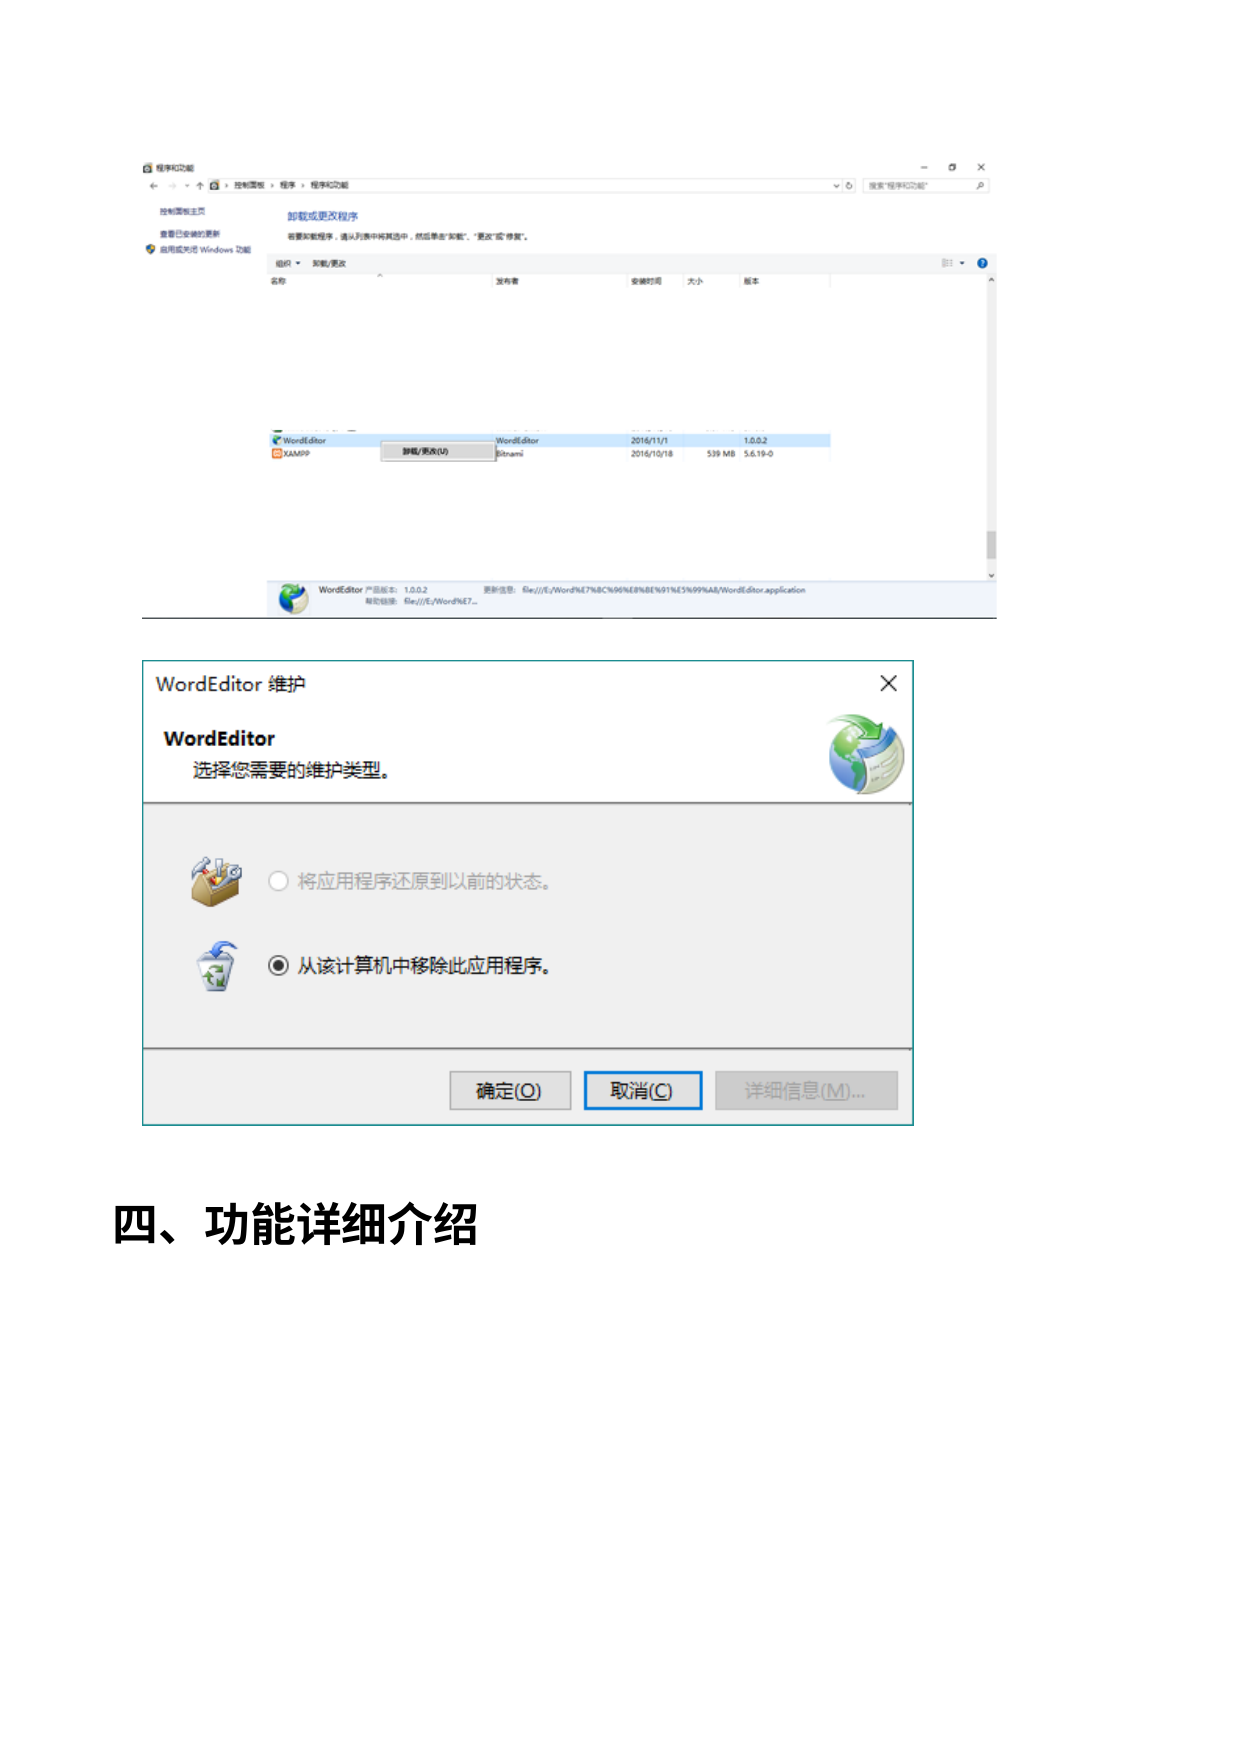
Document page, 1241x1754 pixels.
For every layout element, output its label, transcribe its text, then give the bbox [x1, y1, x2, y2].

subtitle 四、功能详细介绍 [112, 1172, 1128, 1270]
picture [142, 162, 997, 619]
picture [142, 660, 914, 1126]
